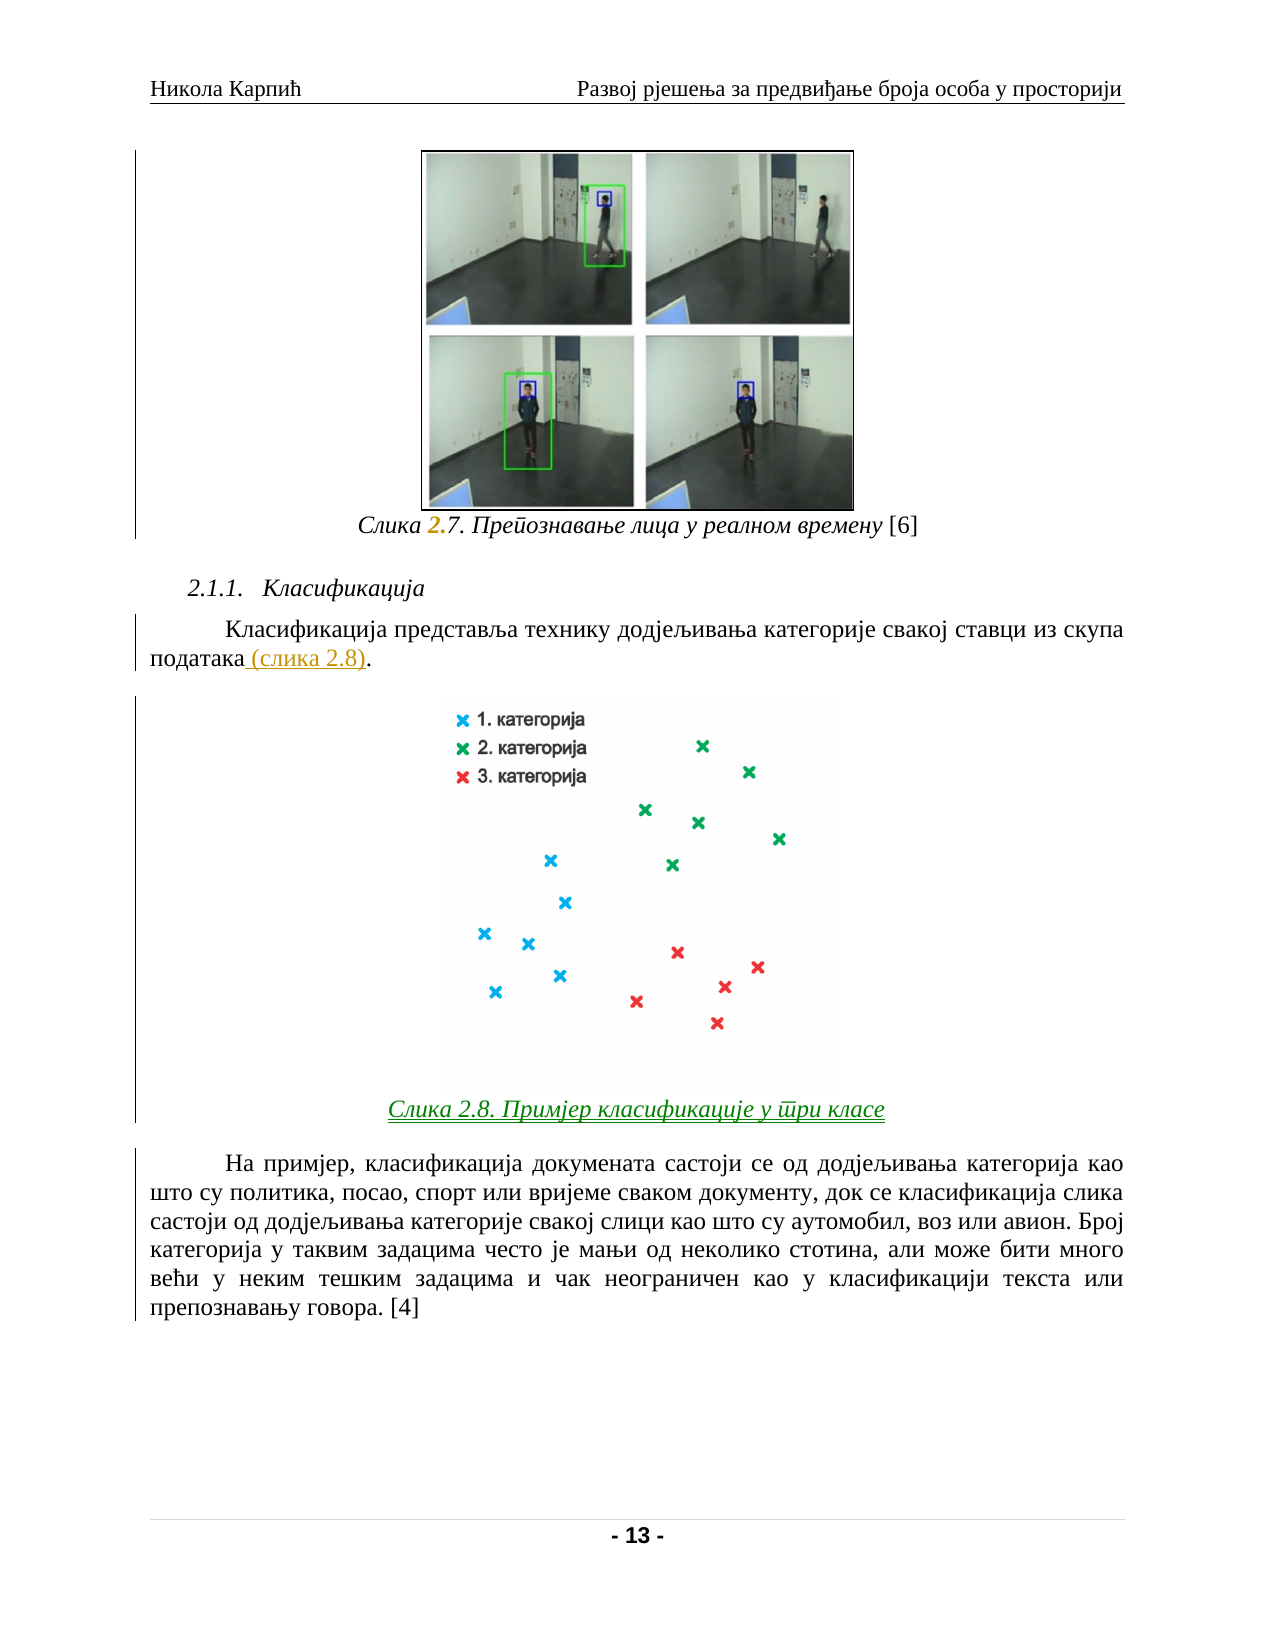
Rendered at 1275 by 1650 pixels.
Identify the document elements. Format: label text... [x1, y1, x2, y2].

picture [422, 152, 853, 509]
text Класификација представља технику додјељивања категорије свакој ставци из скупа података. [150, 614, 1125, 671]
text Слика 2.7. Препознавање лица у реалном времену [150, 511, 1125, 539]
picture [438, 696, 837, 1095]
text На примјер, класификација докумената састоји се од додјељивања категорија као што су политика, посао, спорт или вријеме сваком документу, док се класификација слика састоји од додјељивања категорије свакој слици као што су аутомобил, воз или авион. Број категорија у таквим задацима често је мањи од неколико стотина, али може бити много већи у неким тешким задацима и чак неограничен као у класификацији текста или препознавању говора. [150, 1148, 1125, 1321]
subtitle Класификација [187, 573, 1125, 601]
